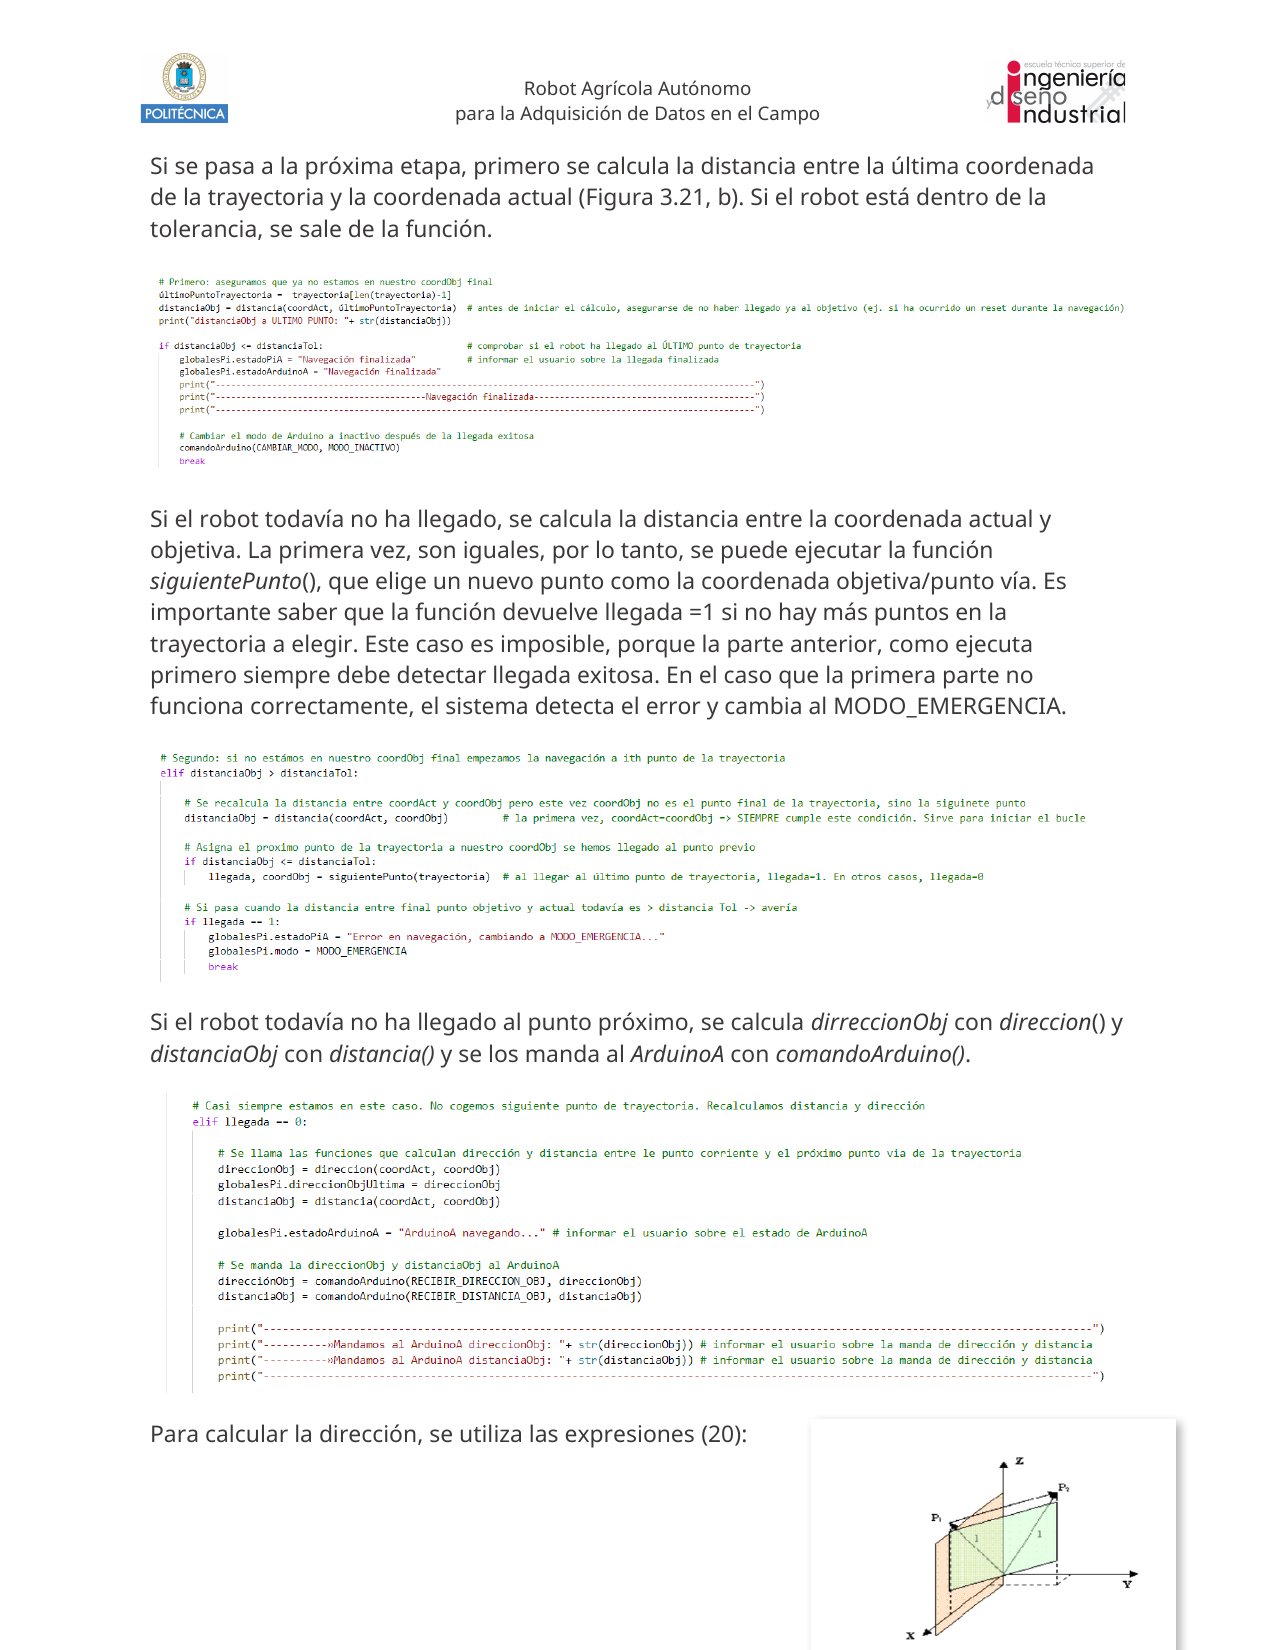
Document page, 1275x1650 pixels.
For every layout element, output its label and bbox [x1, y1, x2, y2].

picture [150, 746, 1125, 982]
picture [897, 1451, 1161, 1645]
picture [140, 53, 228, 123]
picture [150, 1093, 1125, 1393]
picture [986, 60, 1125, 123]
picture [150, 268, 1125, 478]
